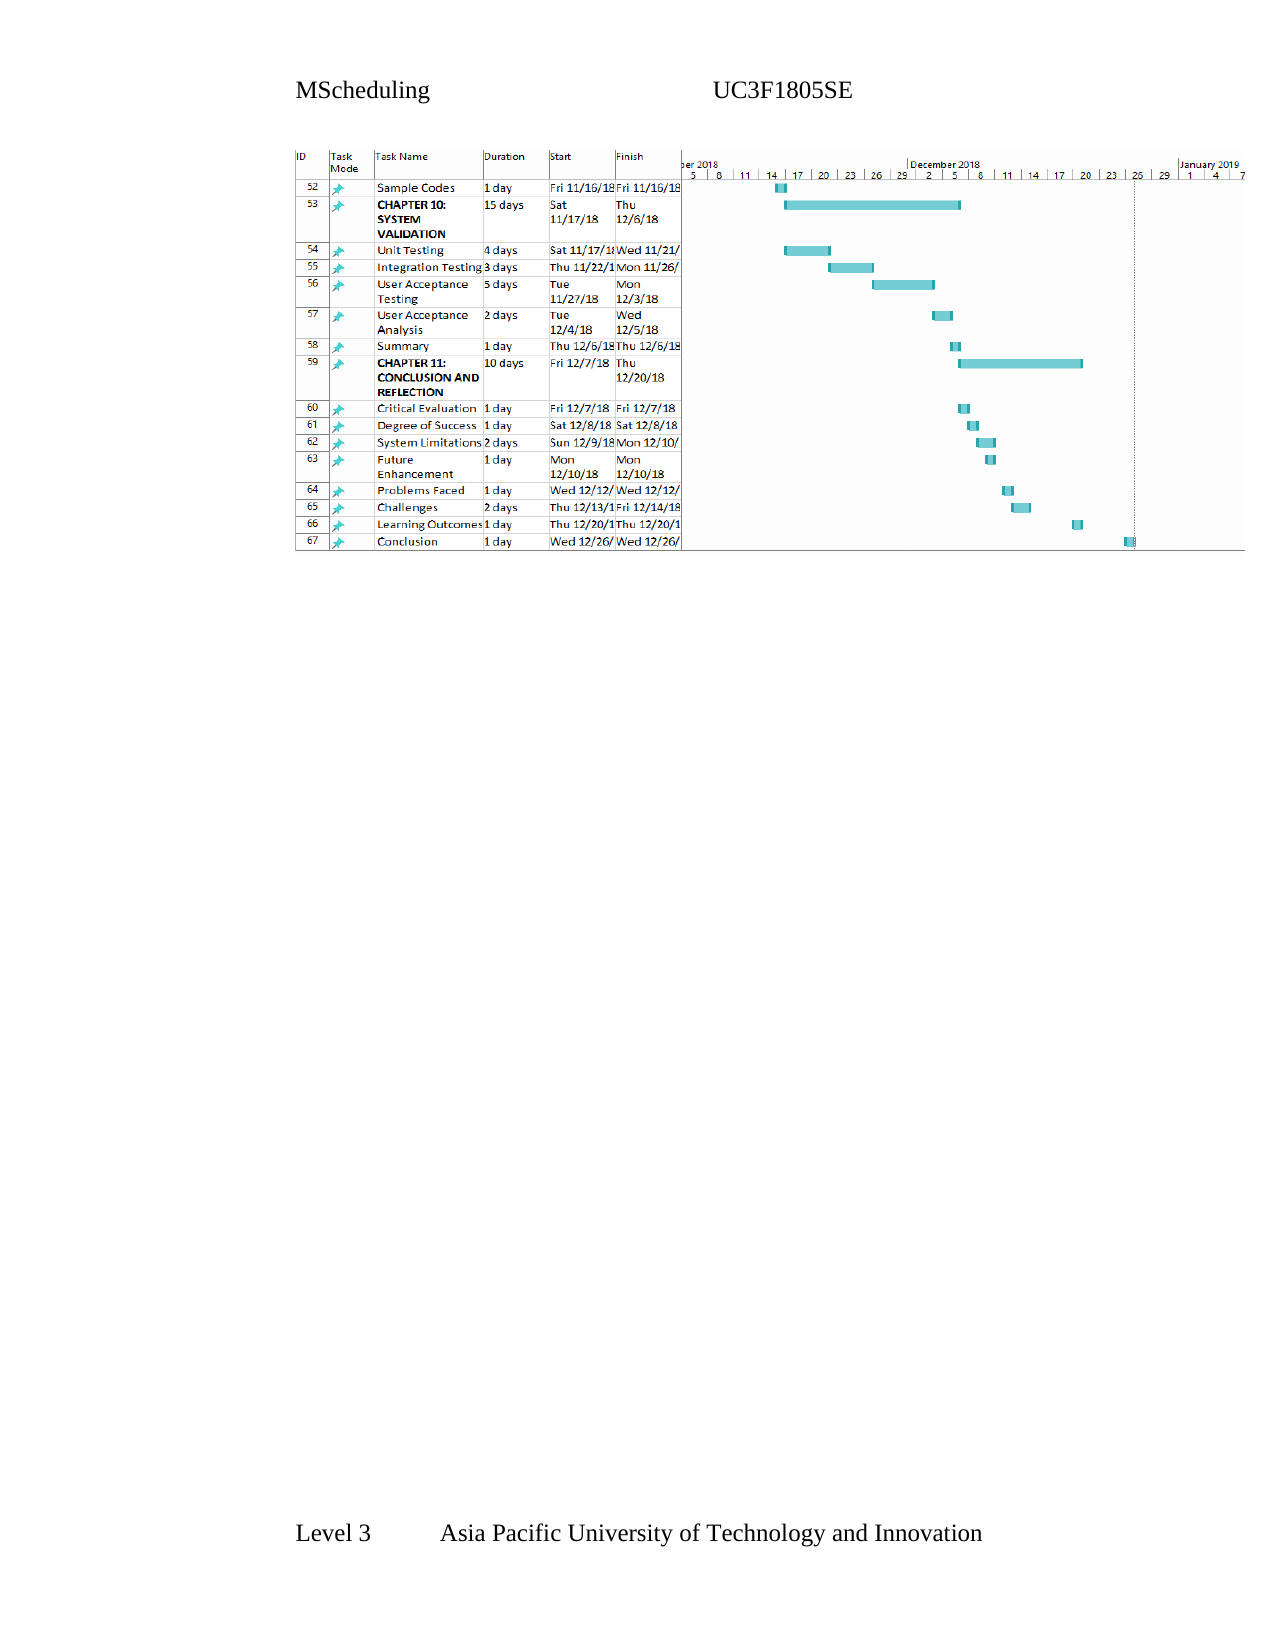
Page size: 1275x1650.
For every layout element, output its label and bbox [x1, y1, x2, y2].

picture [295, 150, 1246, 558]
